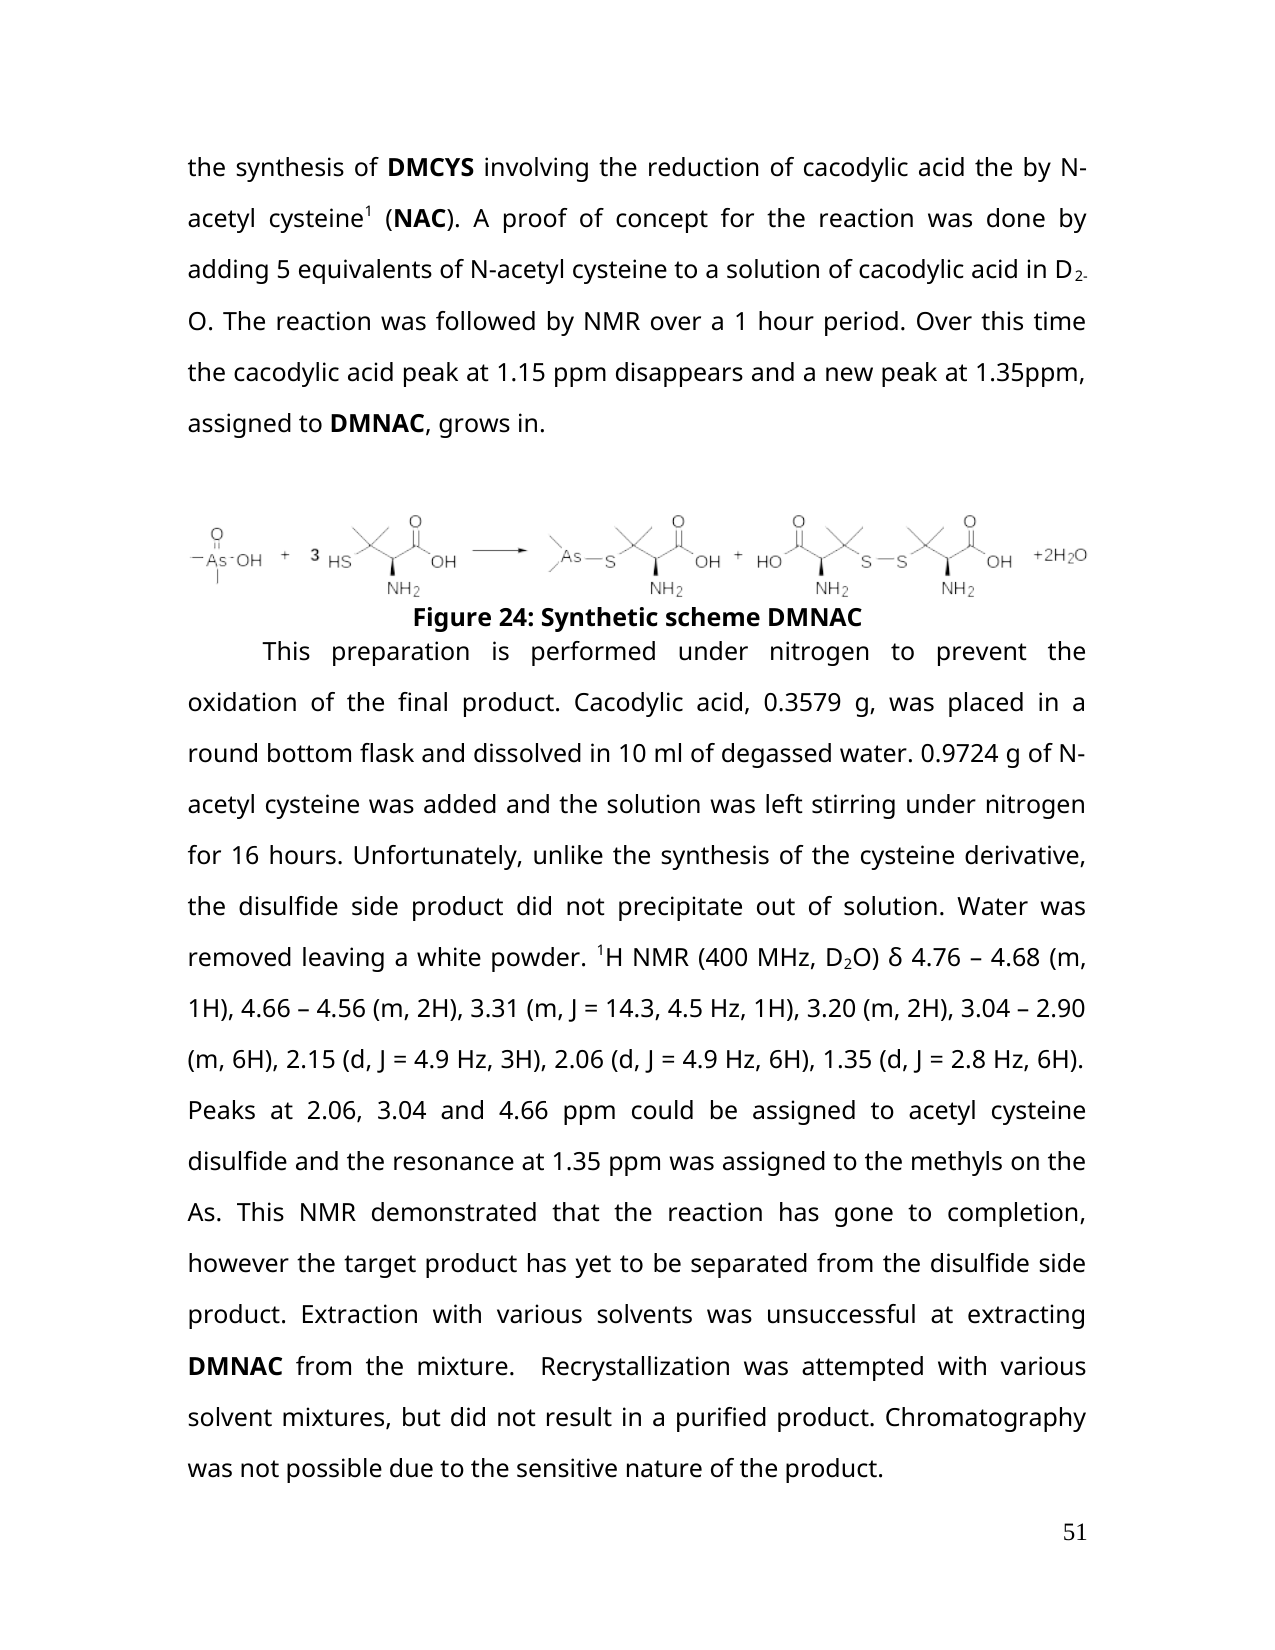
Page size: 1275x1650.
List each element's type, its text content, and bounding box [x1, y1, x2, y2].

text Figure 24: Synthetic scheme DMNAC [187, 599, 1087, 633]
text This preparation is performed under nitrogen to prevent the oxidation of the final product. Cacodylic acid, 0.3579 g, was placed in a round bottom flask and dissolved in 10 ml of degassed water. 0.9724 g of N-acetyl cysteine was added and the solution was left stirring under nitrogen for 16 hours. Unfortunately, unlike the synthesis of the cysteine derivative, the disulfide side product did not precipitate out of solution. Water was removed leaving a white powder. 1H NMR (400 MHz, D2O) δ 4.76 – 4.68 (m, 1H), 4.66 – 4.56 (m, 2H), 3.31 (m, J = 14.3, 4.5 Hz, 1H), 3.20 (m, 2H), 3.04 – 2.90 (m, 6H), 2.15 (d, J = 4.9 Hz, 3H), 2.06 (d, J = 4.9 Hz, 6H), 1.35 (d, J = 2.8 Hz, 6H). Peaks at 2.06, 3.04 and 4.66 ppm could be assigned to acetyl cysteine disulfide and the resonance at 1.35 ppm was assigned to the methyls on the As. This NMR demonstrated that the reaction has gone to completion, however the target product has yet to be separated from the disulfide side product. Extraction with various solvents was unsuccessful at extracting DMNAC from the mixture. Recrystallization was attempted with various solvent mixtures, but did not result in a purified product. Chromatography was not possible due to the sensitive nature of the product. [187, 633, 1087, 1484]
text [187, 150, 1087, 439]
